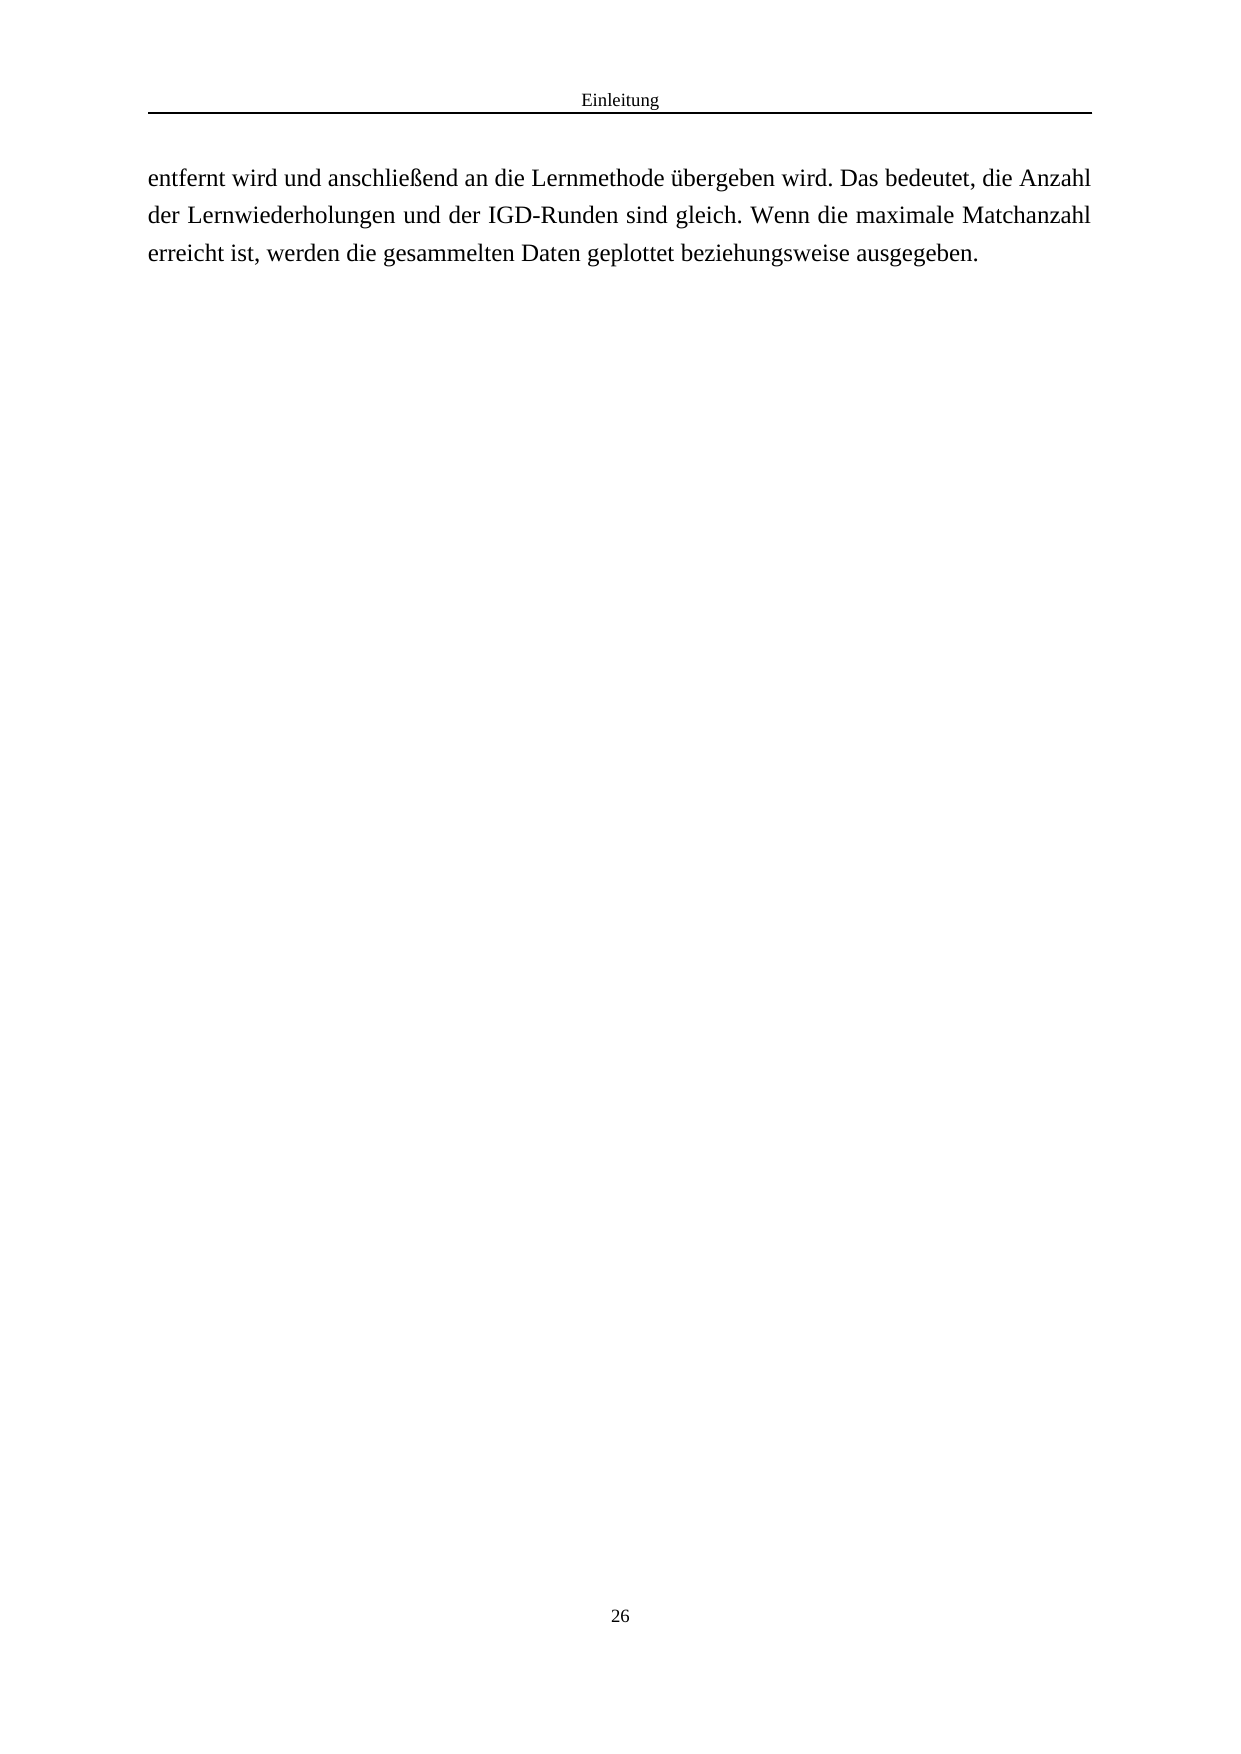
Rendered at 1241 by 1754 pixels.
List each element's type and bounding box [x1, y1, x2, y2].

text [148, 161, 1092, 268]
